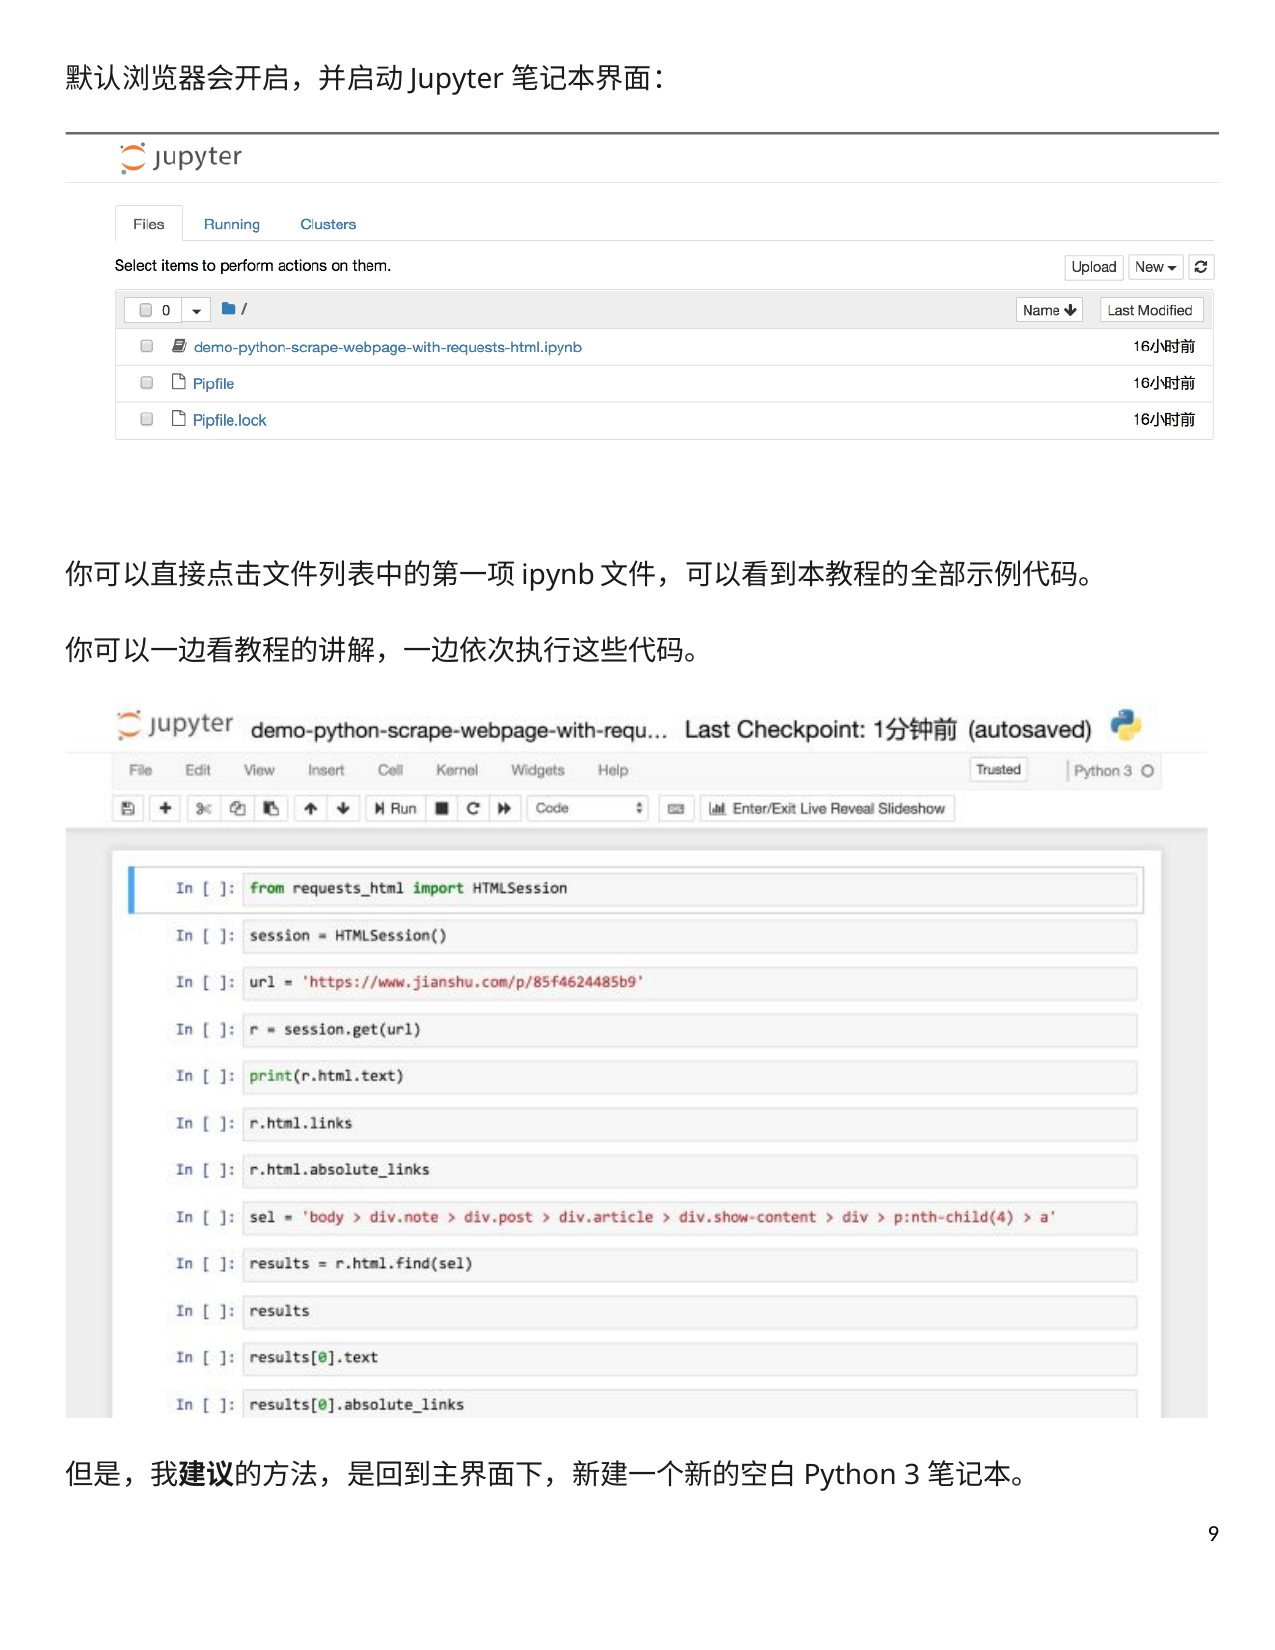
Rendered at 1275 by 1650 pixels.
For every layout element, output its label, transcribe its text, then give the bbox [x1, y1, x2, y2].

picture [65, 132, 1219, 444]
text 你可以直接点击文件列表中的第一项ipynb文件，可以看到本教程的全部示例代码。 [66, 552, 1219, 593]
text 但是，我建议的方法，是回到主界面下，新建一个新的空白 Python 3 笔记本。 [66, 1452, 1219, 1493]
text 你可以一边看教程的讲解，一边依次执行这些代码。 [66, 628, 1219, 668]
text 默认浏览器会开启，并启动 Jupyter 笔记本界面： [66, 56, 1219, 97]
picture [65, 703, 1208, 1418]
